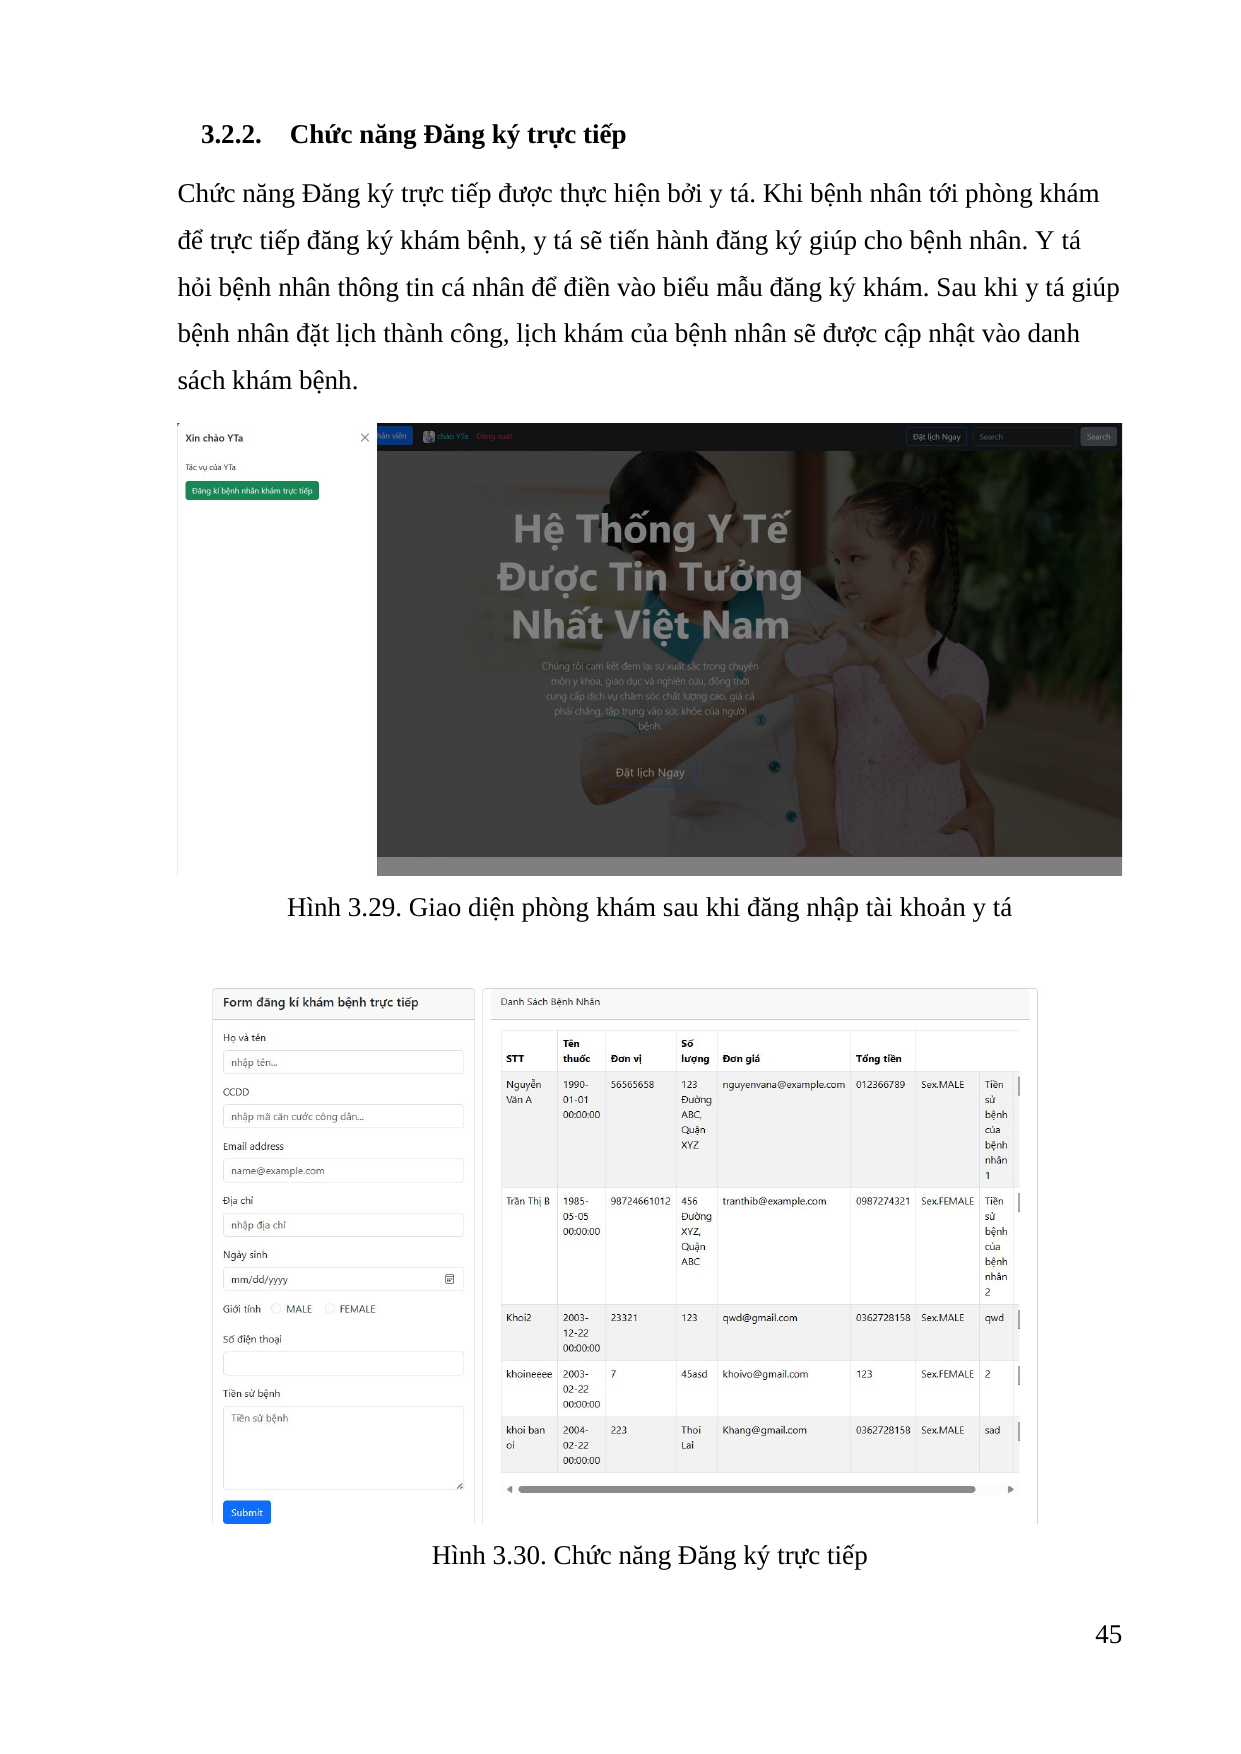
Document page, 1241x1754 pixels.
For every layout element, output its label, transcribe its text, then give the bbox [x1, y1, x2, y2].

text Chức năng Đăng ký trực tiếp được thực hiện bởi y tá. Khi bệnh nhân tới phòng khám để trực tiếp đăng ký khám bệnh, y tá sẽ tiến hành đăng ký giúp cho bệnh nhân. Y tá hỏi bệnh nhân thông tin cá nhân để điền vào biểu mẫu đăng ký khám. Sau khi y tá giúp bệnh nhân đặt lịch thành công, lịch khám của bệnh nhân sẽ được cập nhật vào danh sách khám bệnh. [177, 177, 1122, 395]
subtitle Chức năng Đăng ký trực tiếp [201, 118, 1122, 149]
picture [177, 423, 1123, 876]
picture [186, 981, 1114, 1524]
